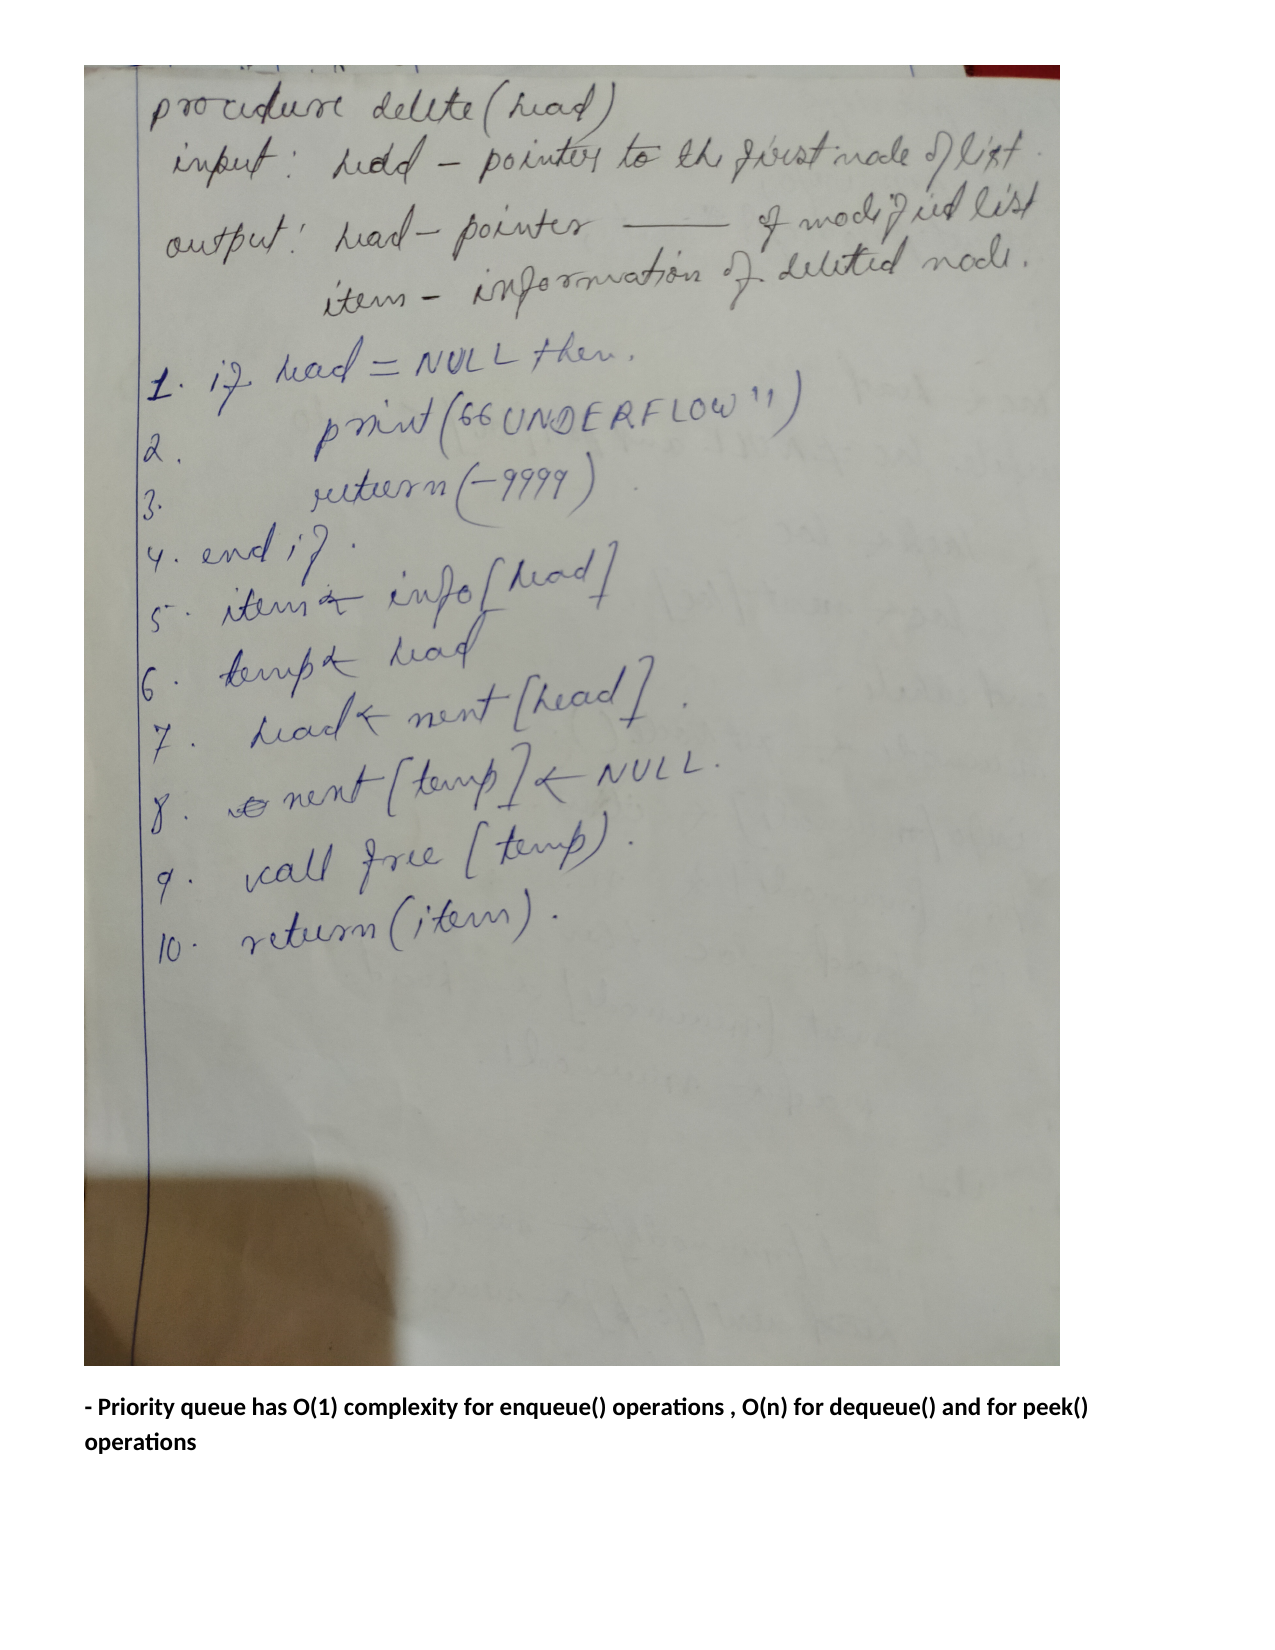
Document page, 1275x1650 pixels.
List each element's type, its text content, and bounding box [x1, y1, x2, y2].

text - Priority queue has O(1) complexity for enqueue() operations , O(n) for dequeue() and for peek() operations [84, 1391, 1125, 1456]
picture [84, 65, 1060, 1366]
